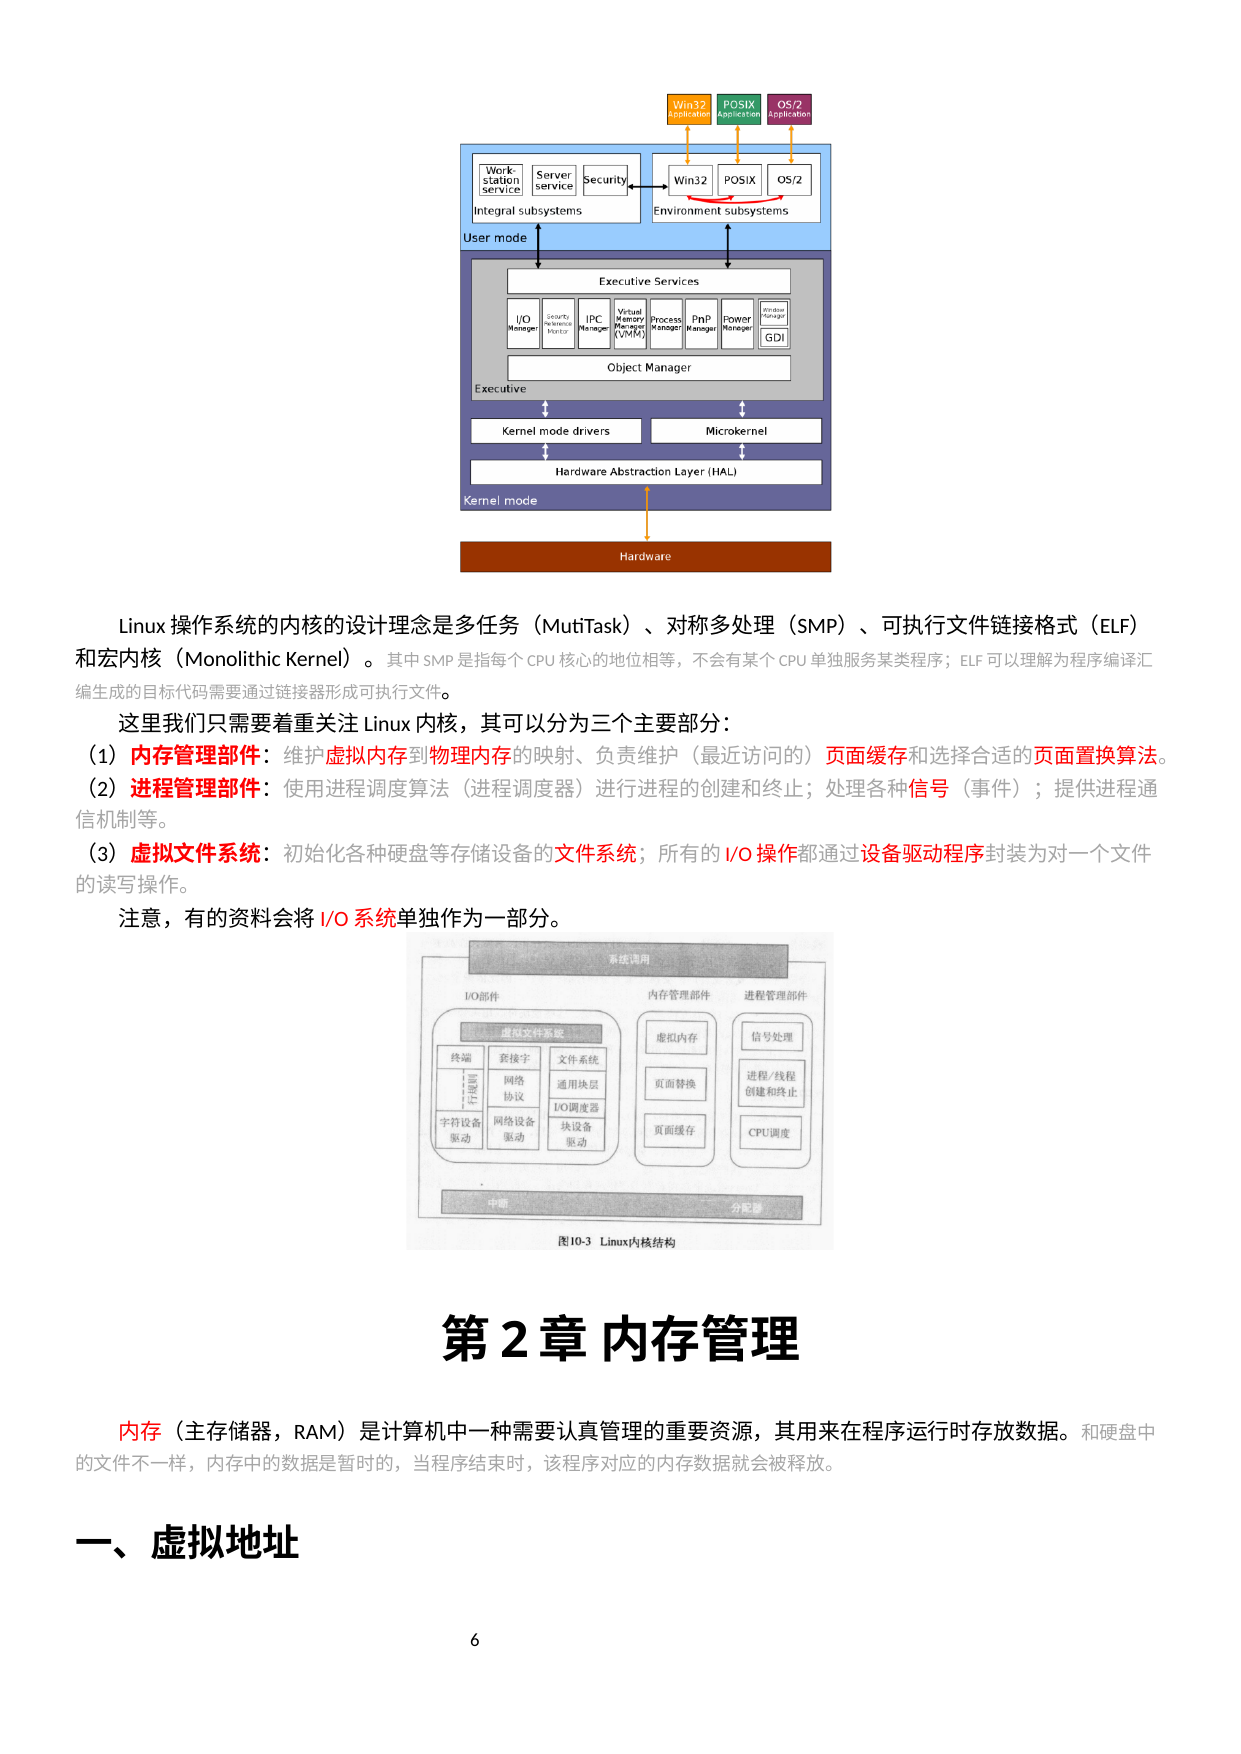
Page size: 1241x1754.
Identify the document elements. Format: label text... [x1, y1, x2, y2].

picture [447, 87, 837, 582]
text 内存（主存储器，RAM）是计算机中一种需要认真管理的重要资源，其用来在程序运行时存放数据。和硬盘中的文件不一样，内存中的数据是暂时的，当程序结束时，该程序对应的内存数据就会被释放。 [75, 1413, 1165, 1478]
list 虚拟文件系统：初始化各种硬盘等存储设备的文件系统；所有的I/O操作都通过设备驱动程序封装为对一个文件的读写操作。 [75, 835, 1165, 900]
subtitle 第2章 内存管理 [75, 1287, 1165, 1384]
text Linux操作系统的内核的设计理念是多任务（MutiTask）、对称多处理（SMP）、可执行文件链接格式（ELF）和宏内核（Monolithic Kernel）。其中SMP是指每个CPU核心的地位相等，不会有某个CPU单独服务某类程序；ELF可以理解为程序编译汇编生成的目标代码需要通过链接器形成可执行文件。 [75, 608, 1165, 705]
list 内存管理部件：维护虚拟内存到物理内存的映射、负责维护（最近访问的）页面缓存和选择合适的页面置换算法。 [75, 738, 1165, 770]
list 进程管理部件：使用进程调度算法（进程调度器）进行进程的创建和终止；处理各种信号（事件）；提供进程通信机制等。 [75, 770, 1165, 835]
text 这里我们只需要着重关注Linux内核，其可以分为三个主要部分： [75, 705, 1165, 738]
picture [406, 932, 834, 1250]
text 注意，有的资料会将I/O系统单独作为一部分。 [75, 900, 1165, 933]
subtitle 一、虚拟地址 [75, 1508, 1165, 1573]
